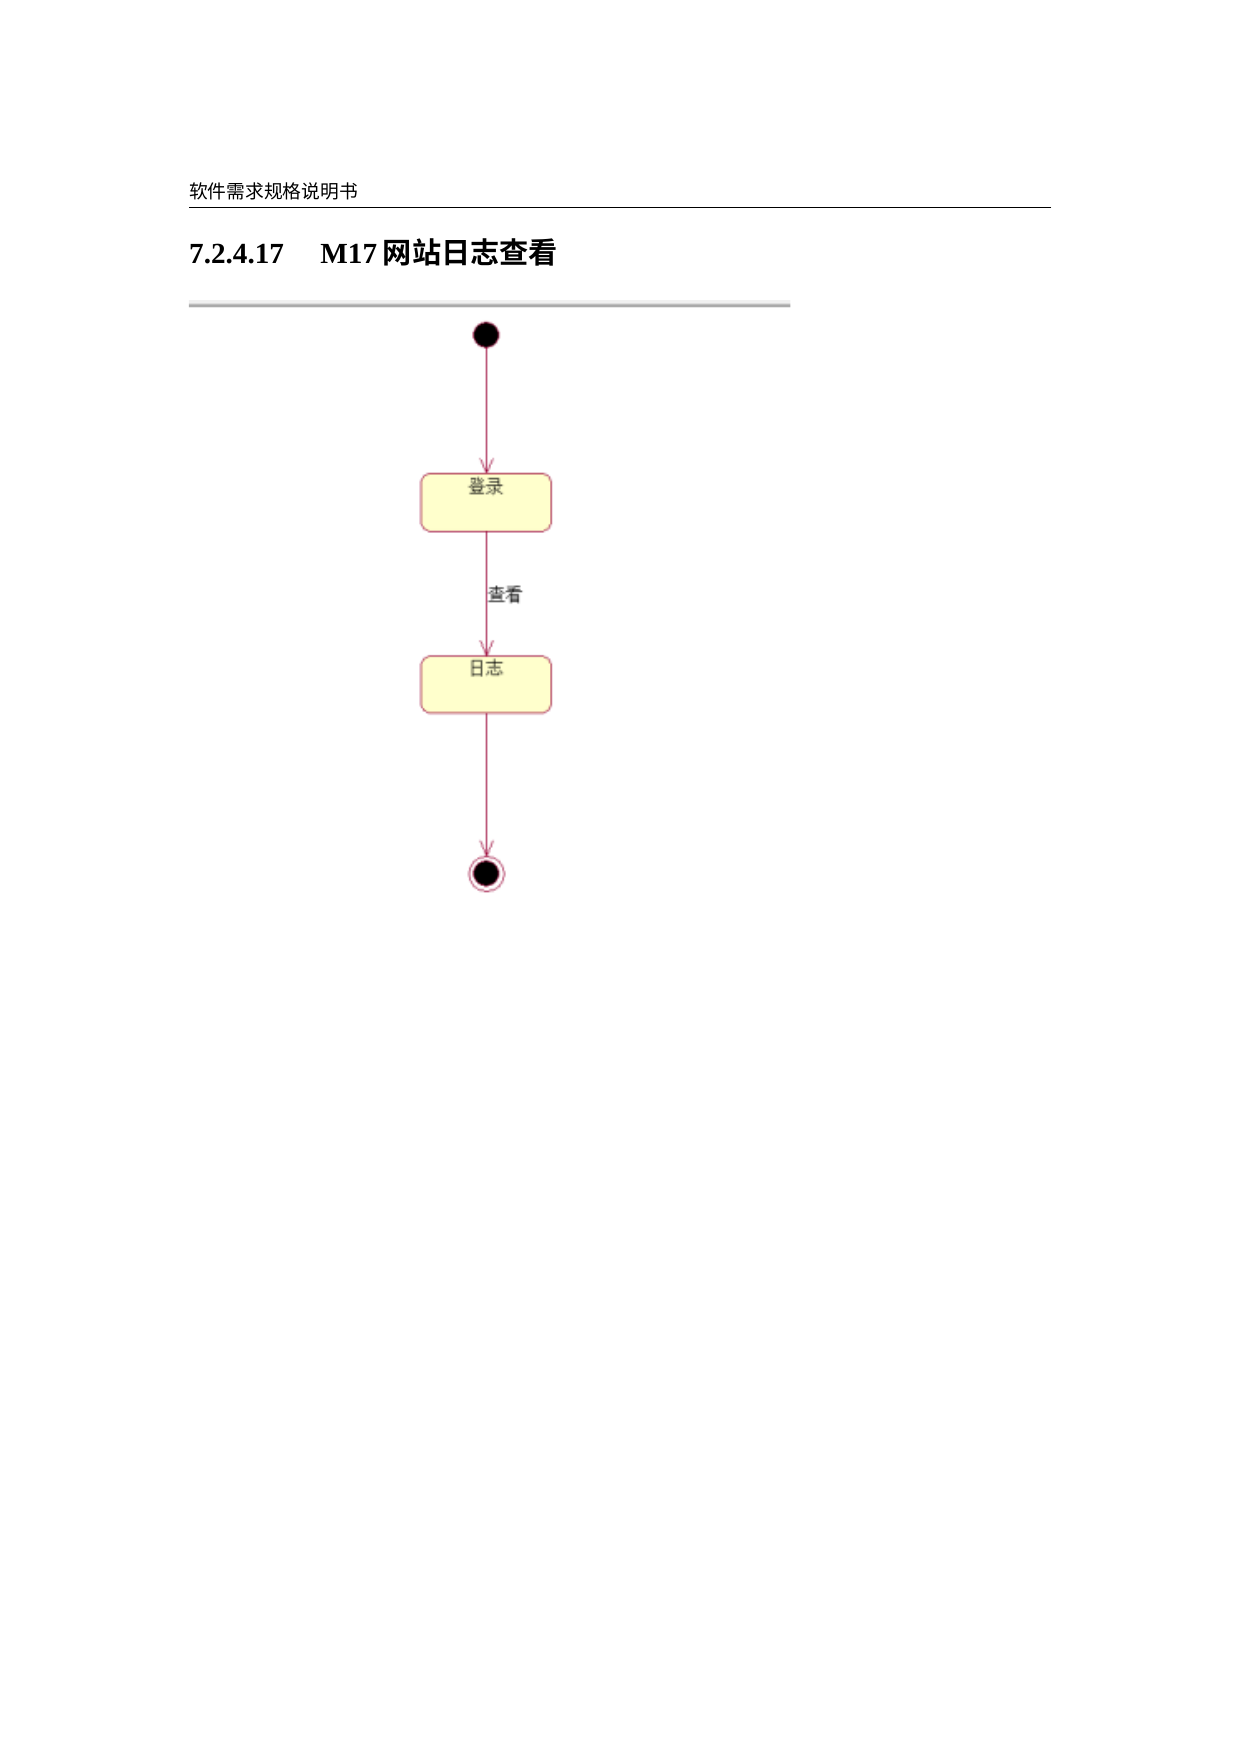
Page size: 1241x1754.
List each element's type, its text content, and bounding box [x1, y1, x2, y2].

picture [188, 300, 791, 1026]
subtitle M17网站日志查看 [189, 229, 1051, 272]
